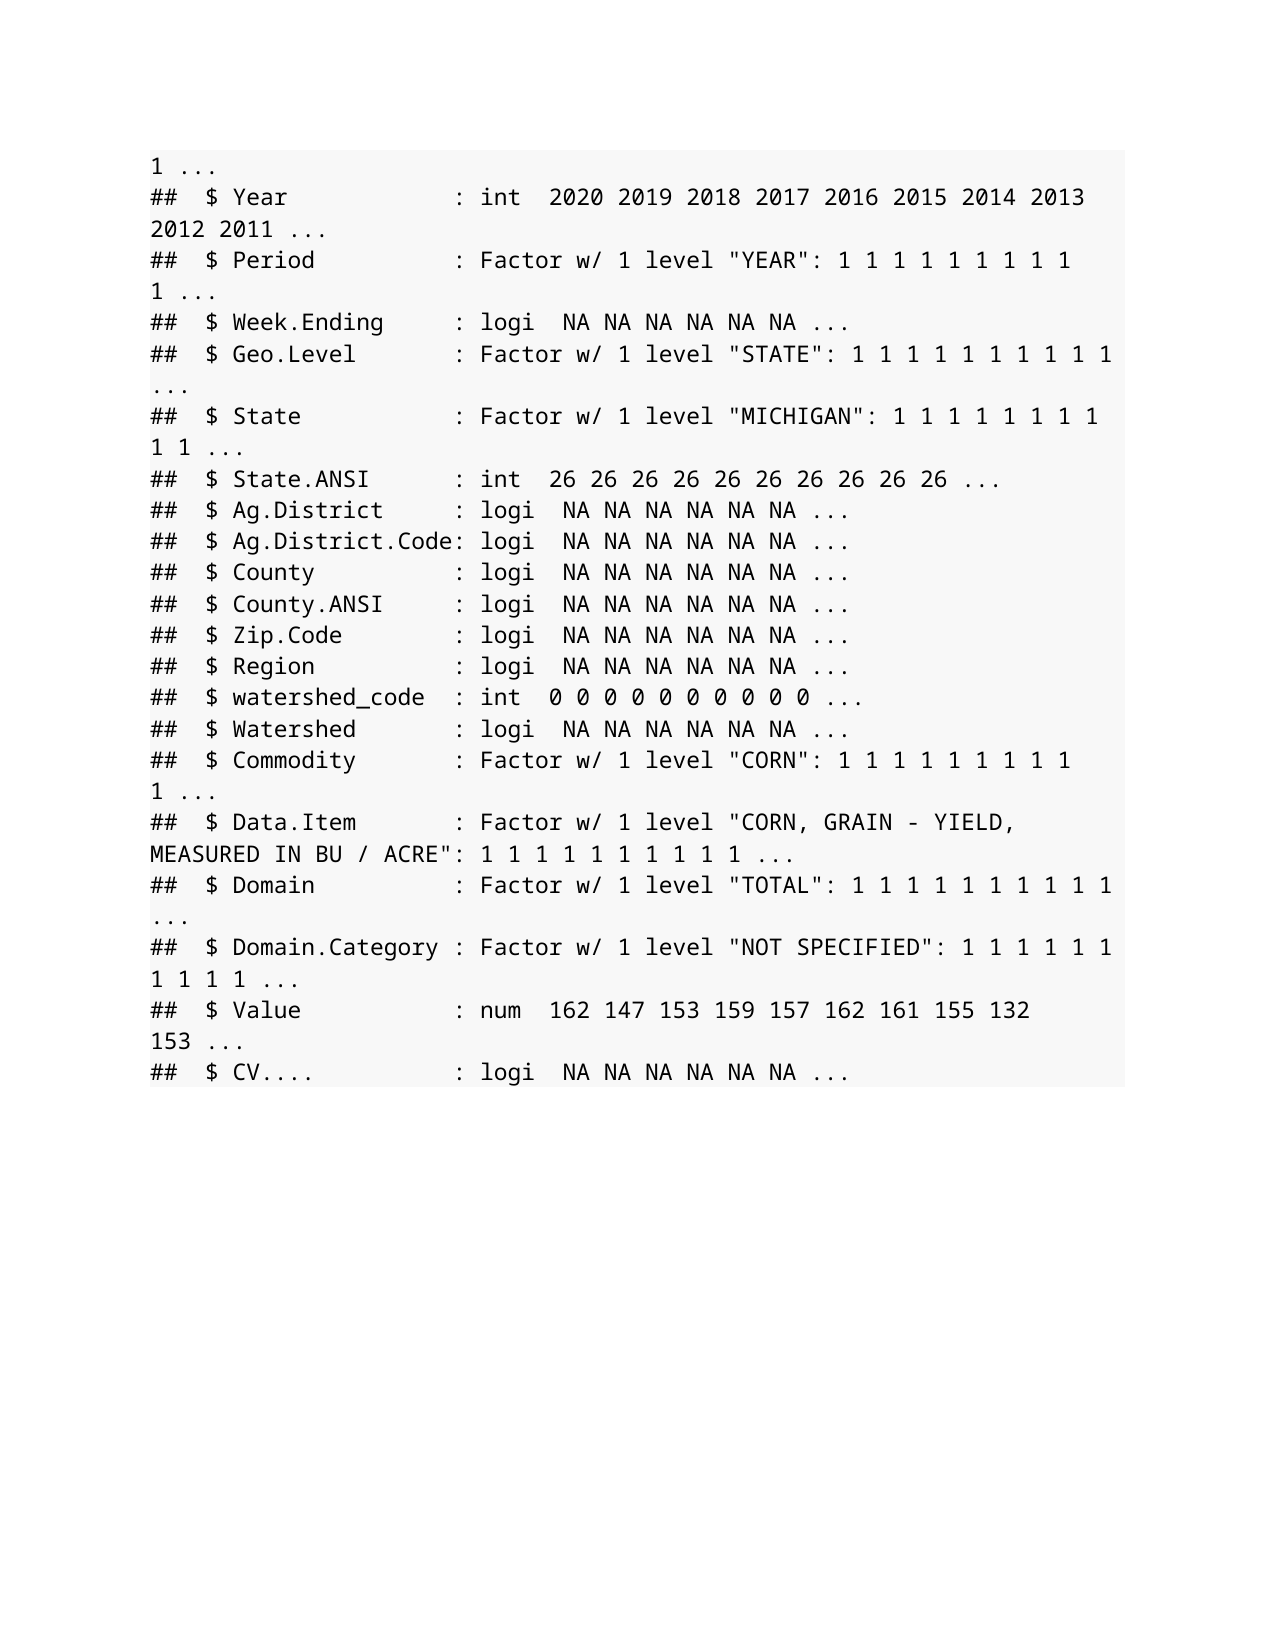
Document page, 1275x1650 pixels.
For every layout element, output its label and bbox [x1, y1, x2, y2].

text [150, 150, 1125, 1087]
